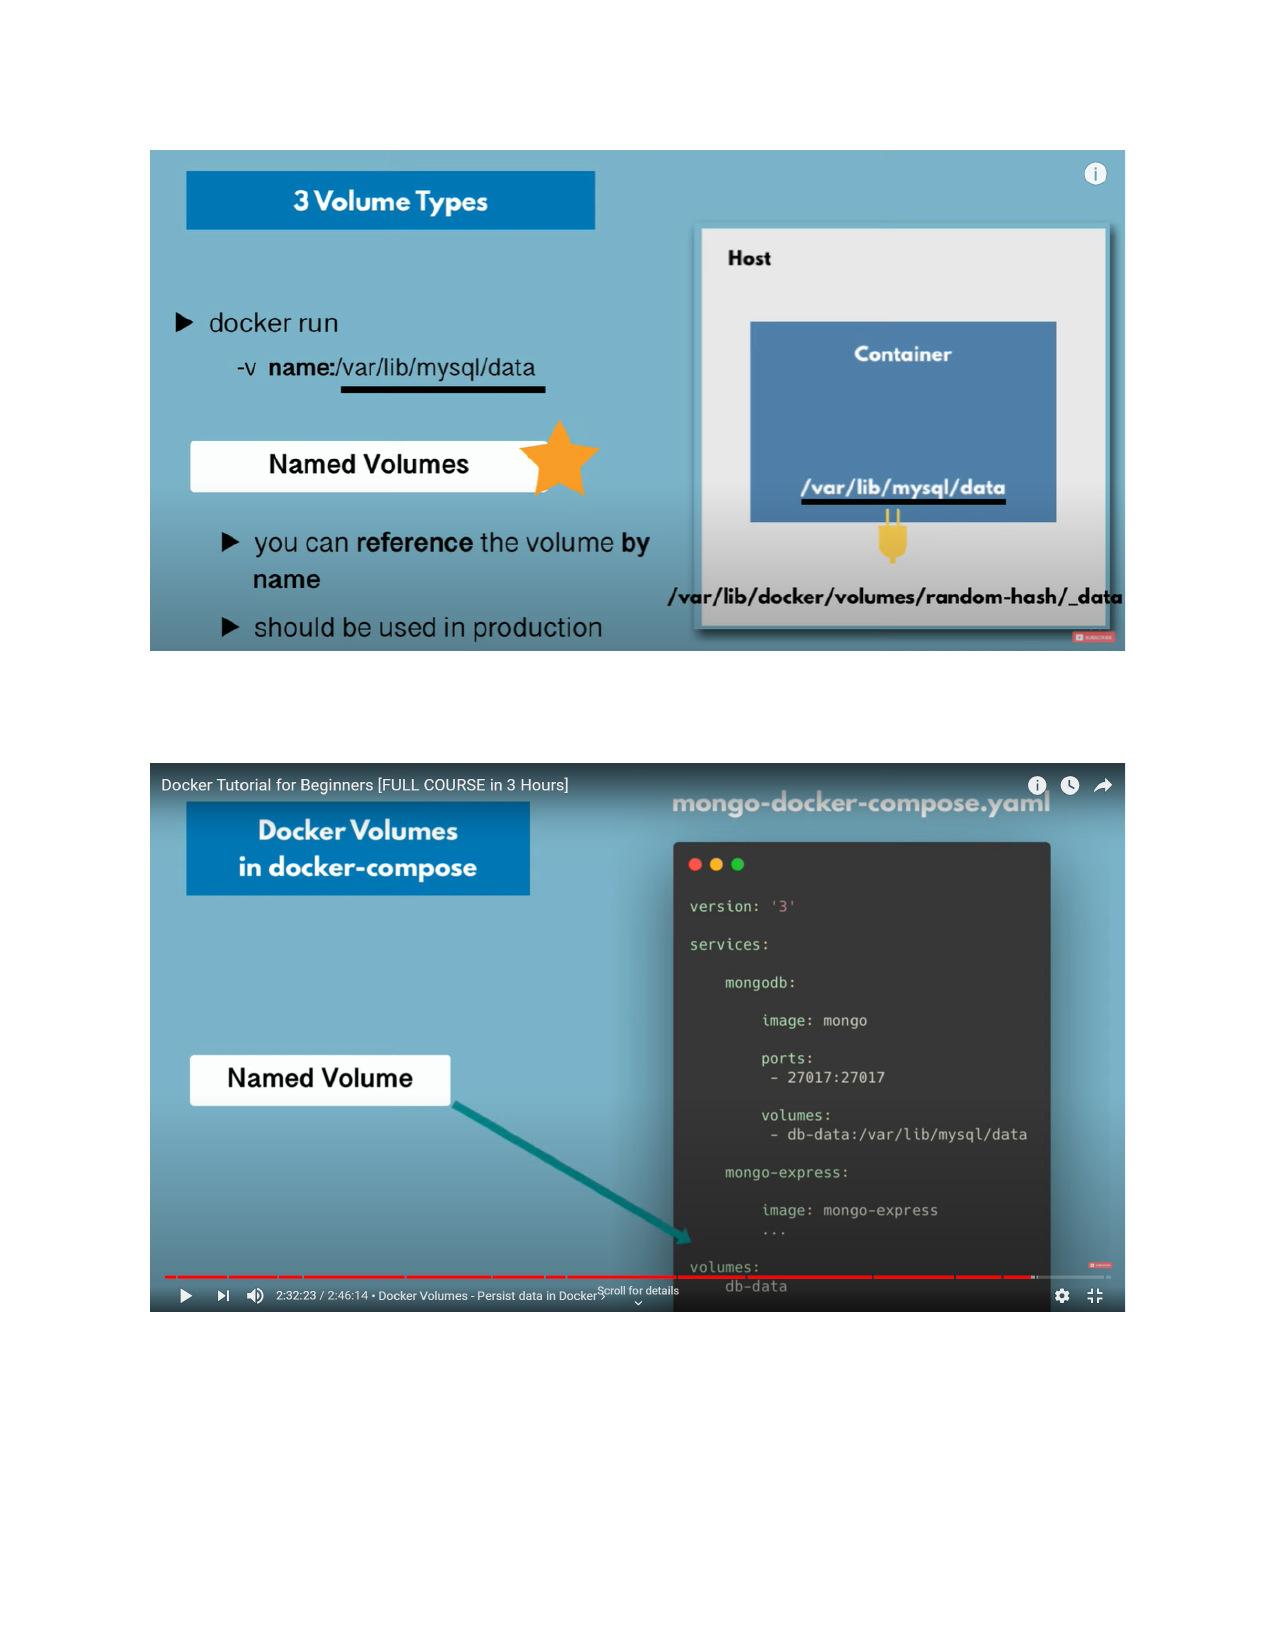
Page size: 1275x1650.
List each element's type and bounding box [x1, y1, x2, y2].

picture [150, 763, 1125, 1312]
picture [150, 150, 1125, 651]
